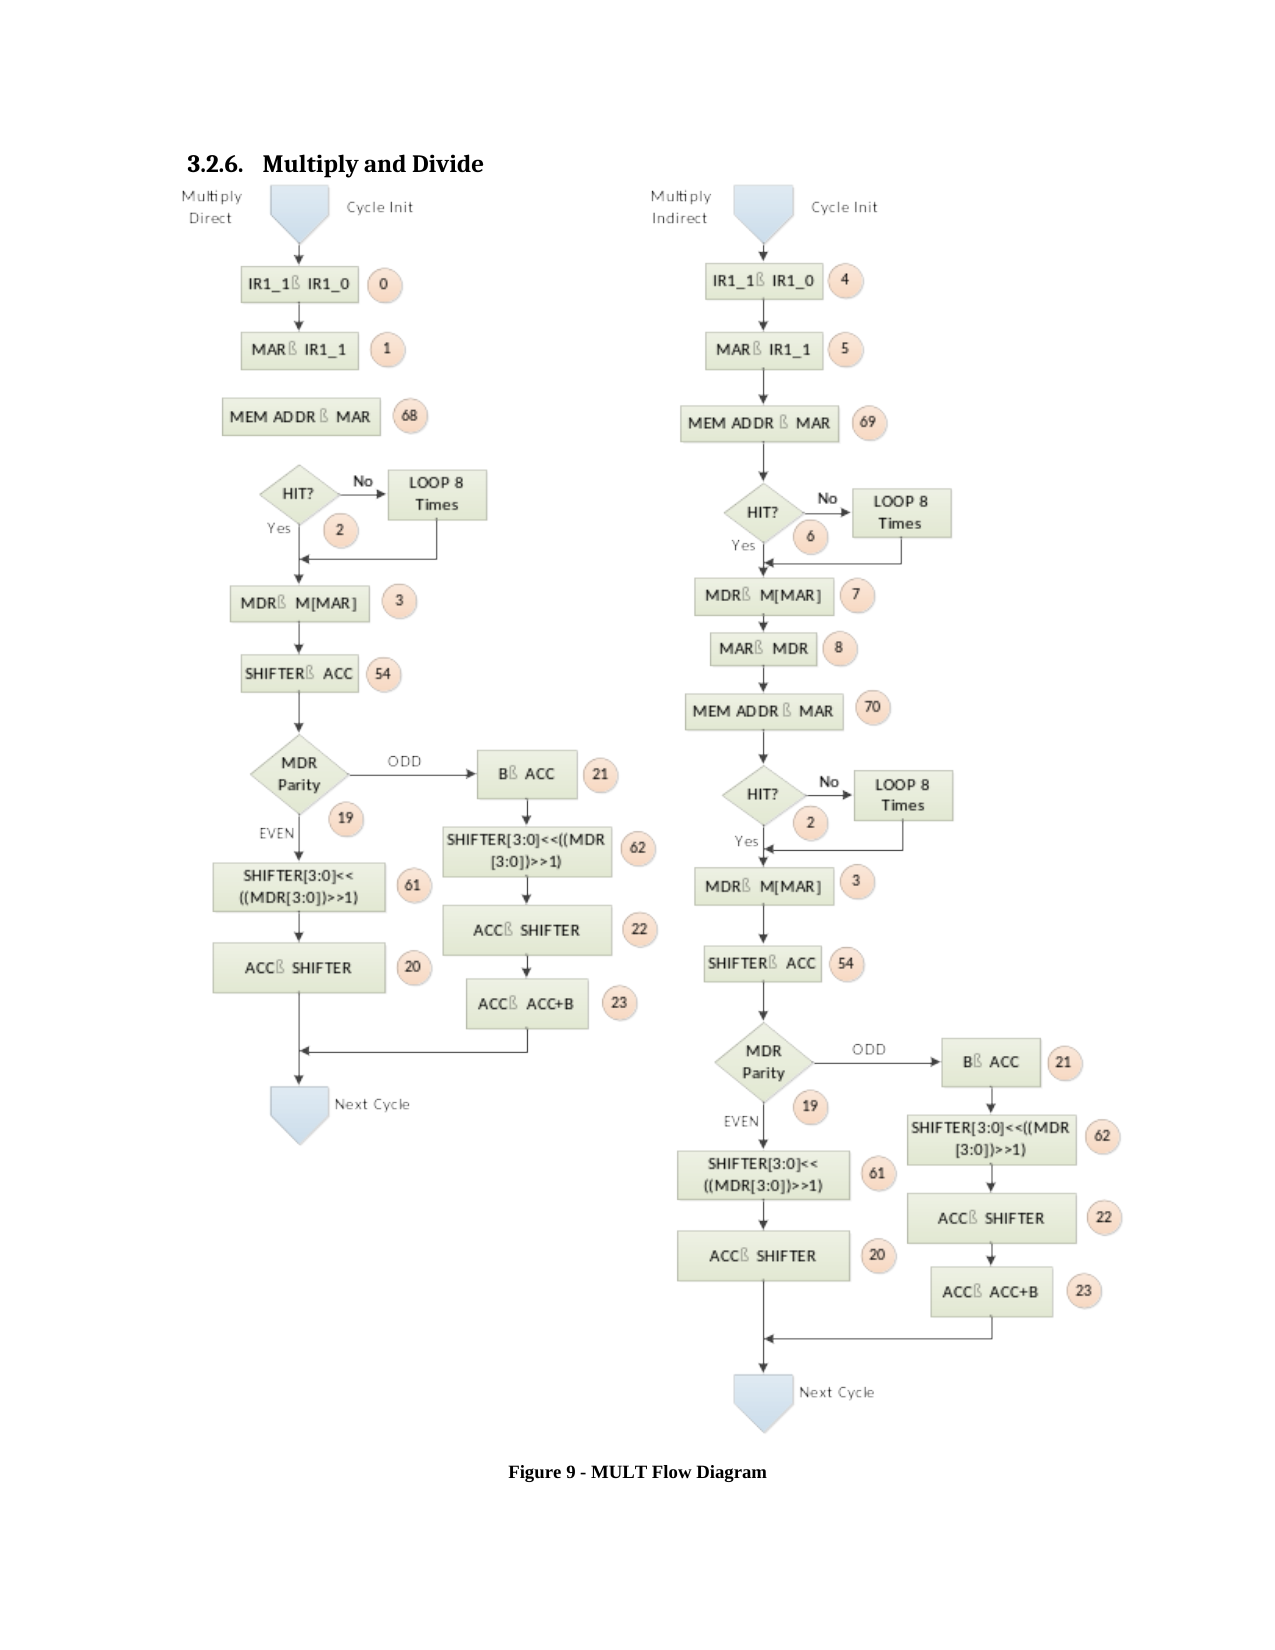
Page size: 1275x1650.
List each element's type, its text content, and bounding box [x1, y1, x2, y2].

subtitle Multiply and Divide [187, 150, 1125, 179]
